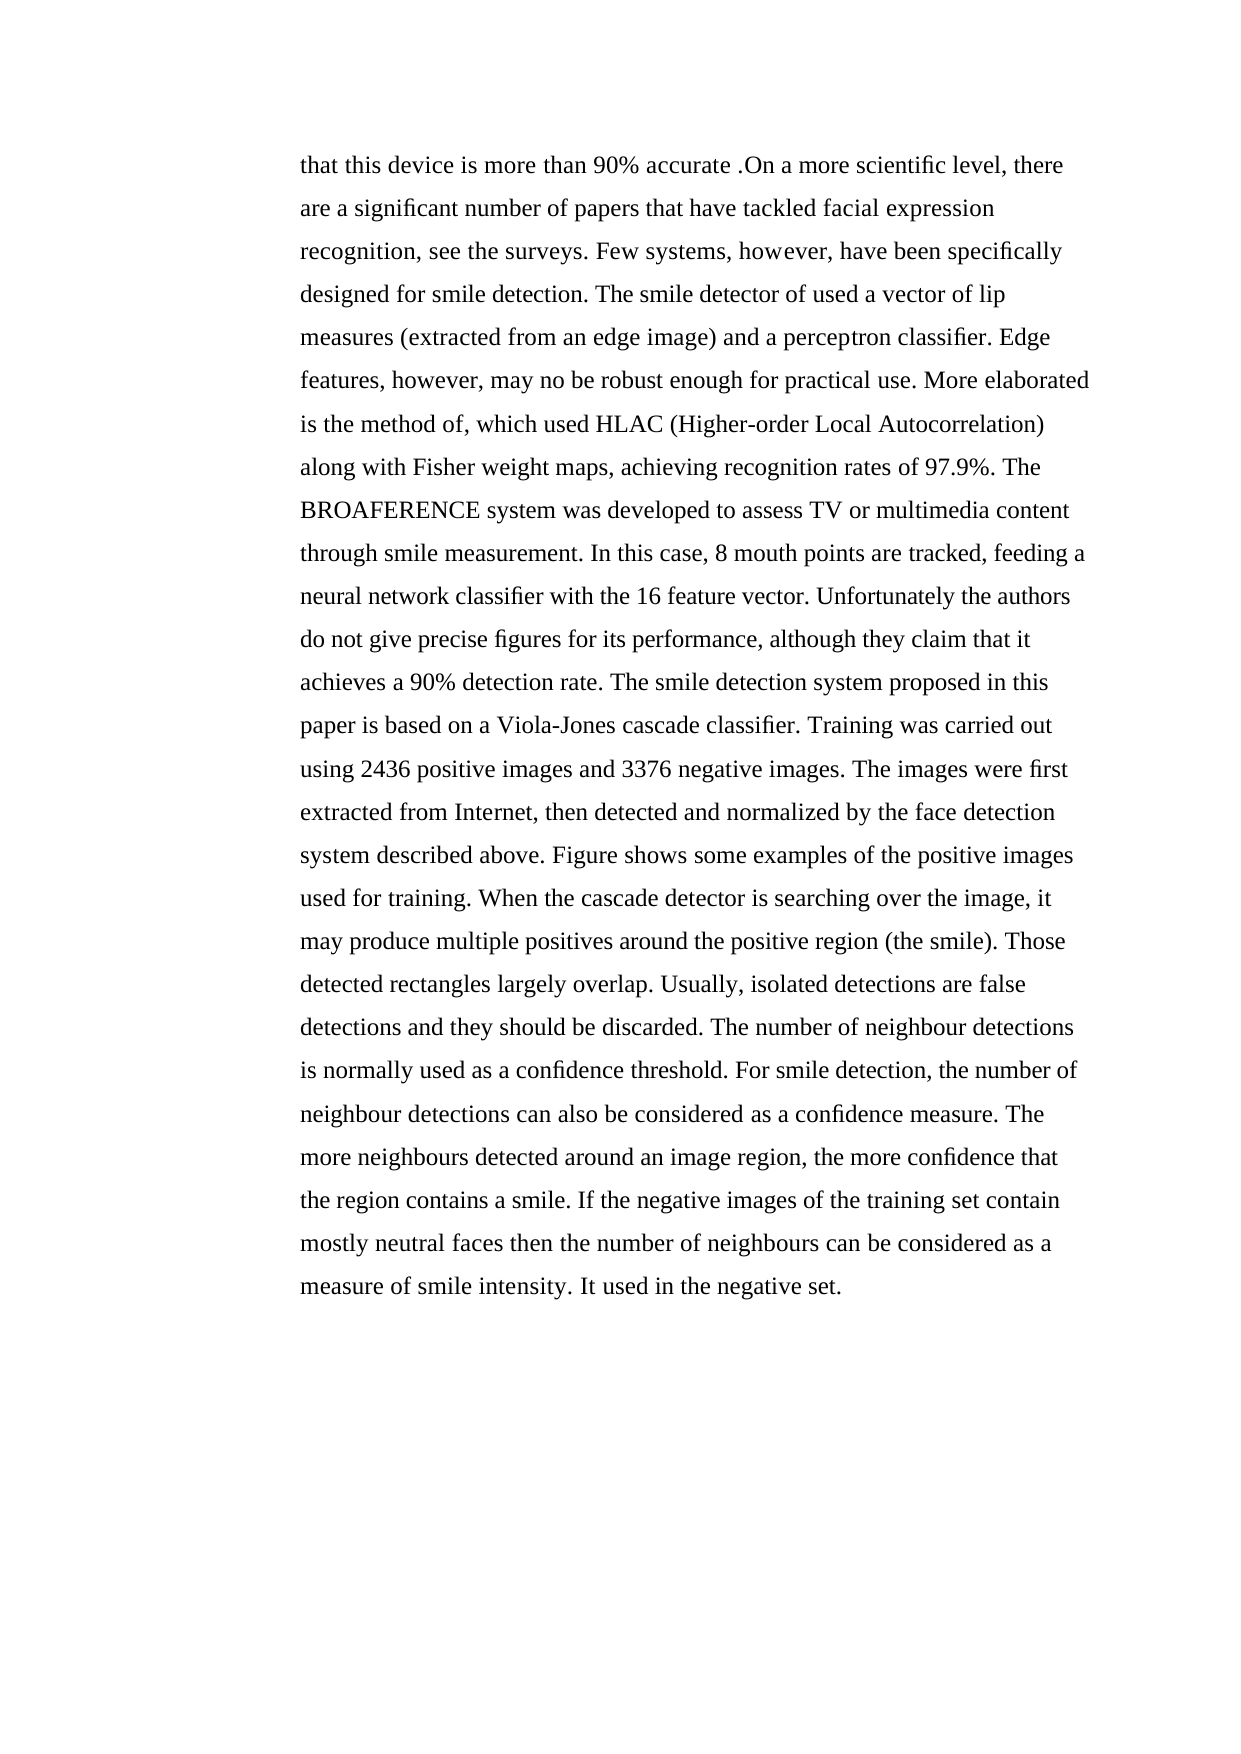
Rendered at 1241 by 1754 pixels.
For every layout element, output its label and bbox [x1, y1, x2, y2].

text [300, 150, 1090, 1300]
